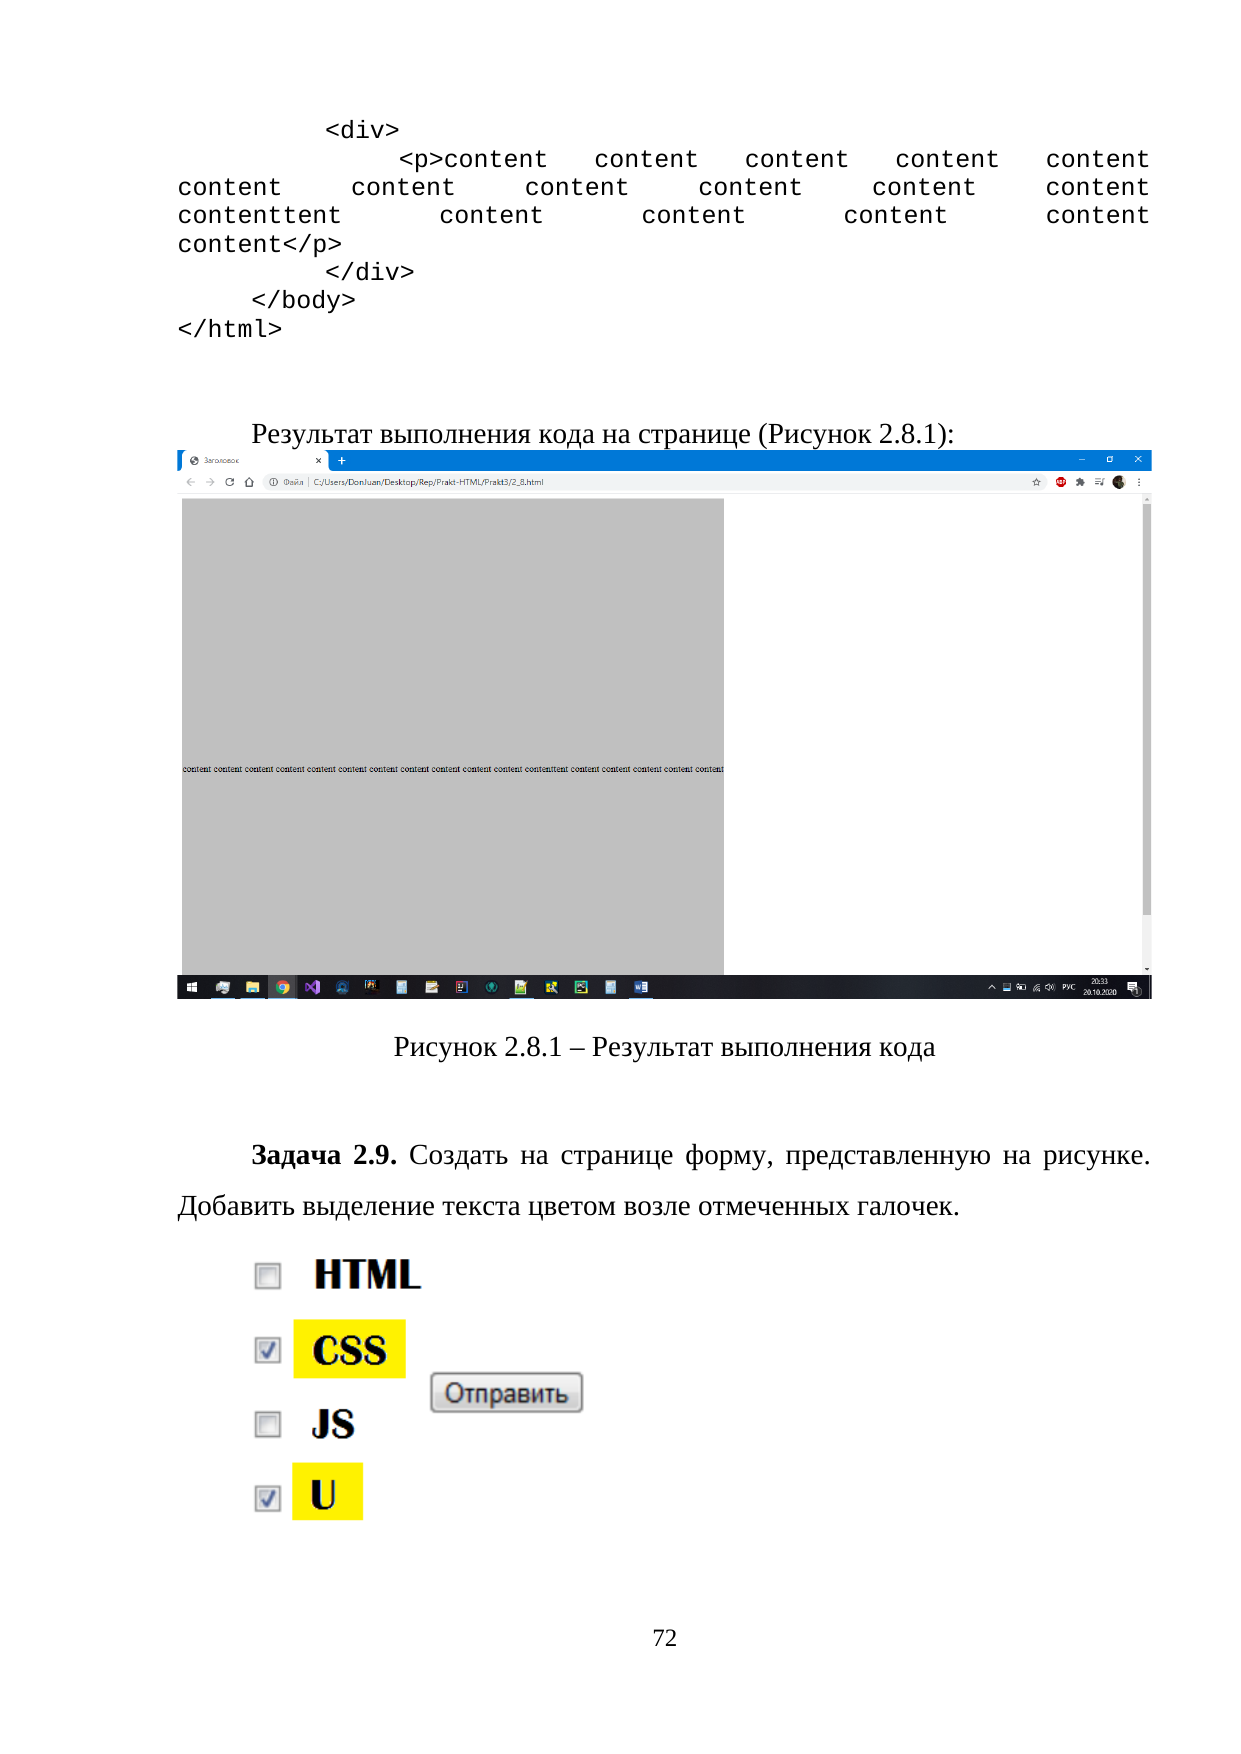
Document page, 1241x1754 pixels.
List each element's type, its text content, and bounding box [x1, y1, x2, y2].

picture [251, 1254, 589, 1527]
text <p>content content content content content content content content content content content contenttent content content content content content</p> [177, 146, 1152, 260]
text <div> [177, 118, 1152, 146]
text Рисунок 2.8.1 – Результат выполнения кода [177, 1029, 1152, 1063]
text </body> [177, 288, 1152, 316]
picture [177, 450, 1152, 999]
text </div> [177, 260, 1152, 288]
text Задача 2.9. Создать на странице форму, представленную на рисунке. Добавить выделение текста цветом возле отмеченных галочек. [177, 1137, 1152, 1221]
text Результат выполнения кода на странице (Рисунок 2.8.1): [177, 417, 1152, 450]
text </html> [177, 316, 1152, 345]
